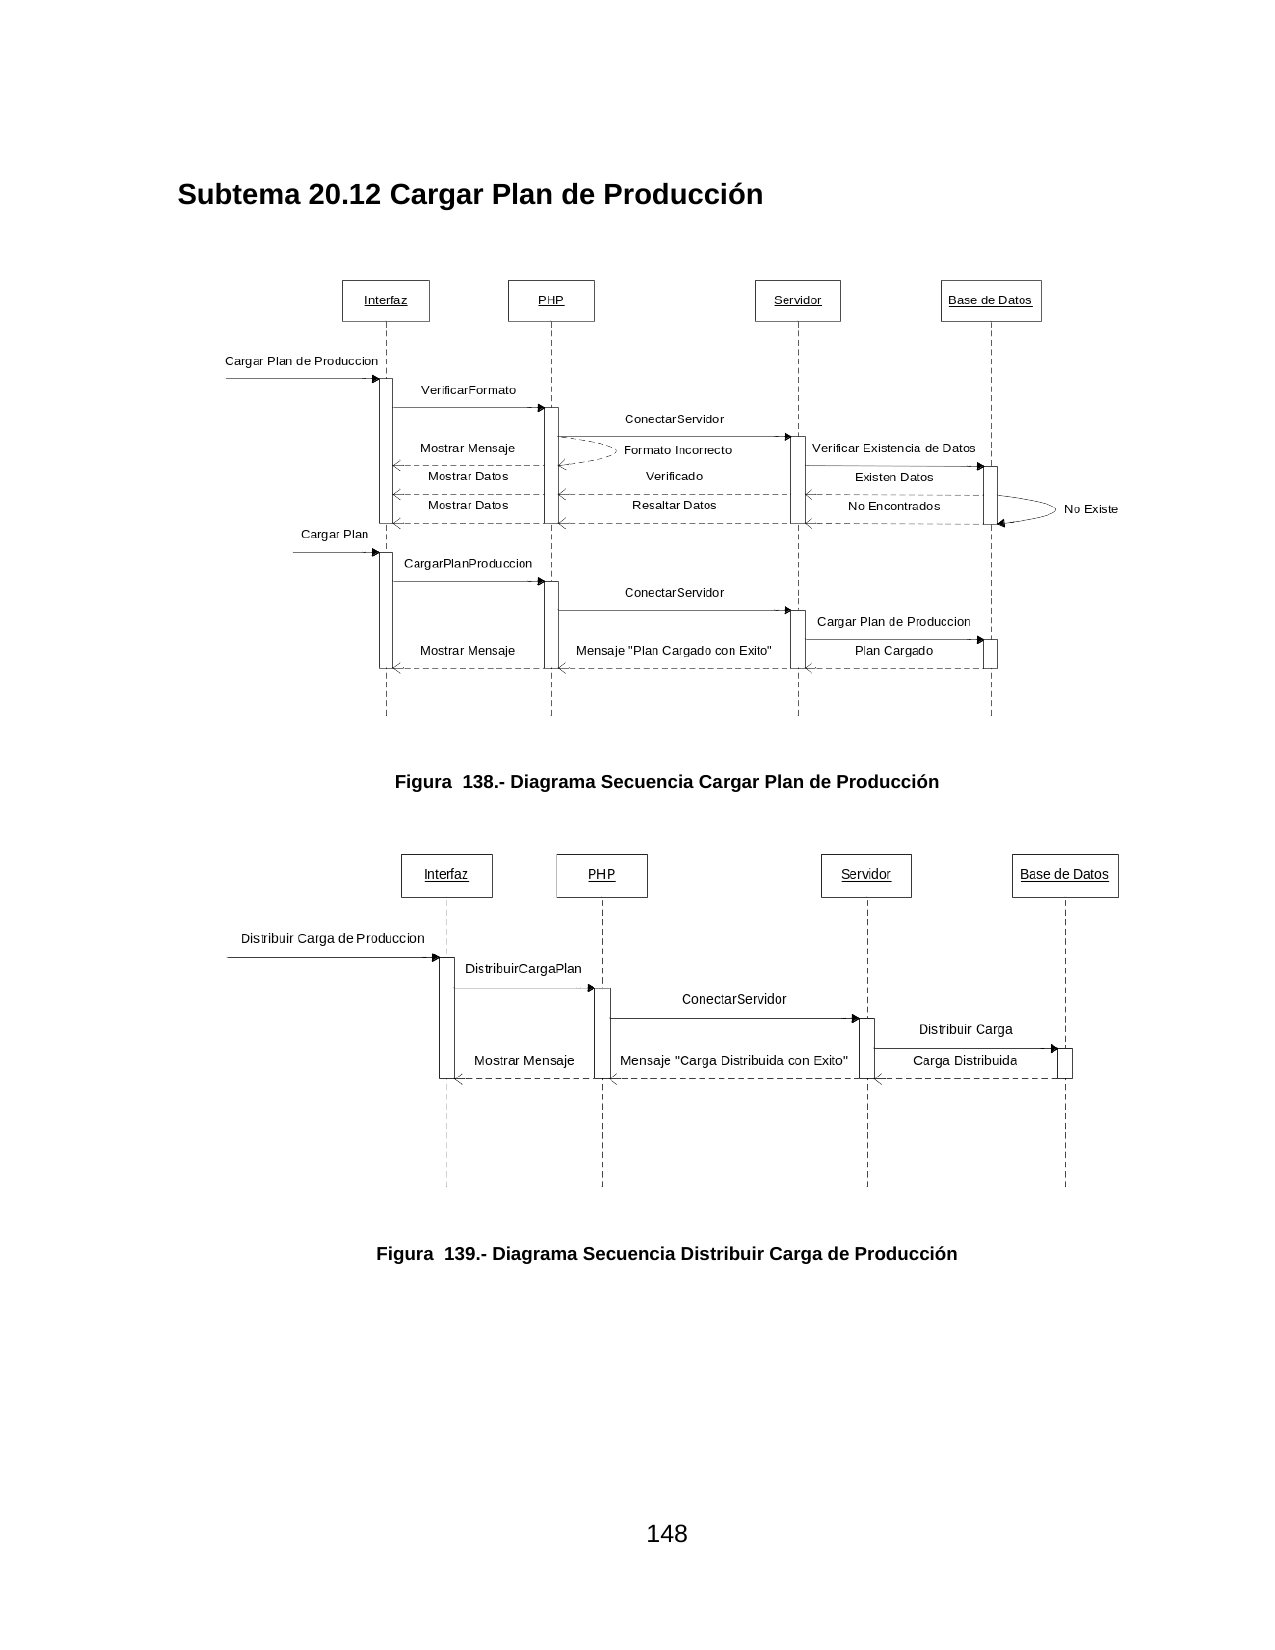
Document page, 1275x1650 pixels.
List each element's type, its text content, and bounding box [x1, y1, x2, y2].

subtitle Cargar Plan de Producción [177, 177, 1157, 211]
